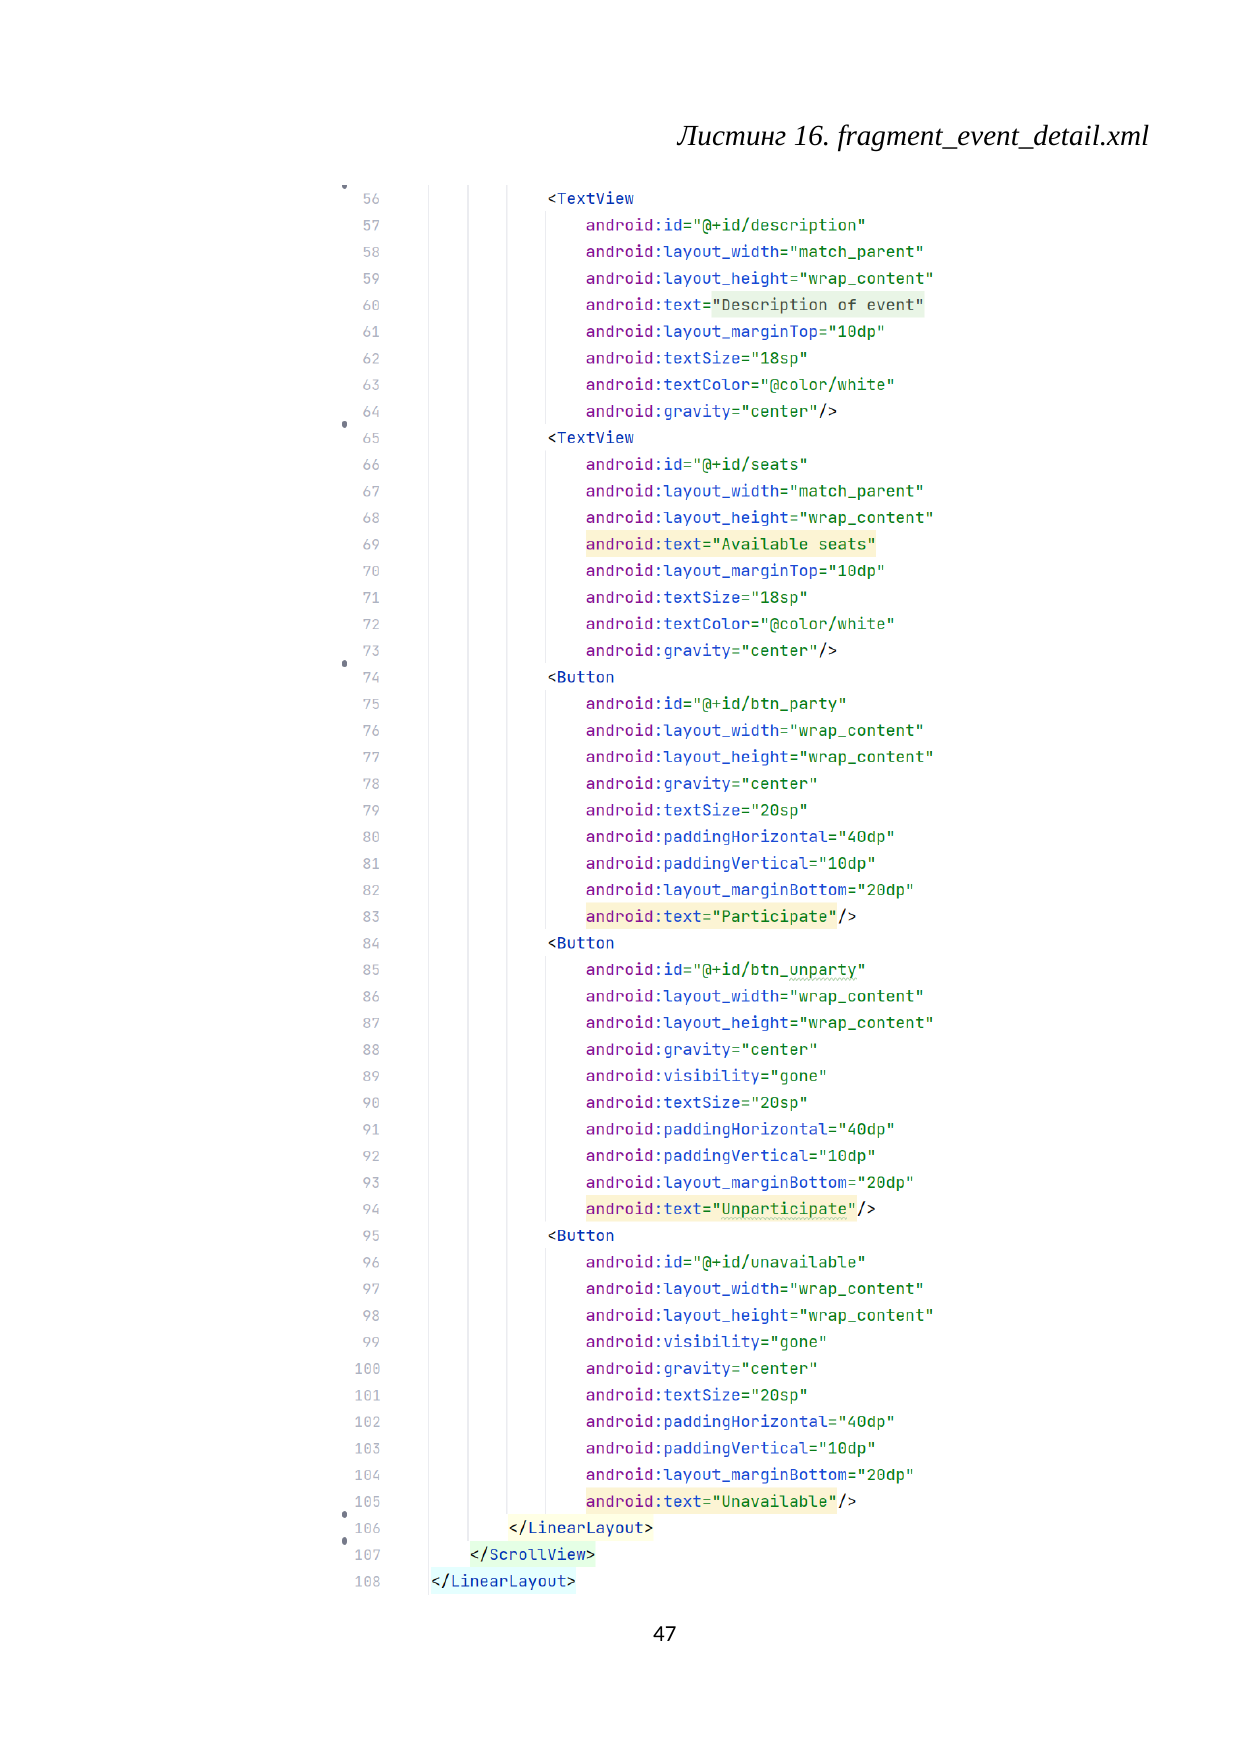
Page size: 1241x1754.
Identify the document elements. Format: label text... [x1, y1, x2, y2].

text Листинг 16. fragment_event_detail.xml [177, 118, 1152, 152]
picture [341, 185, 987, 1595]
